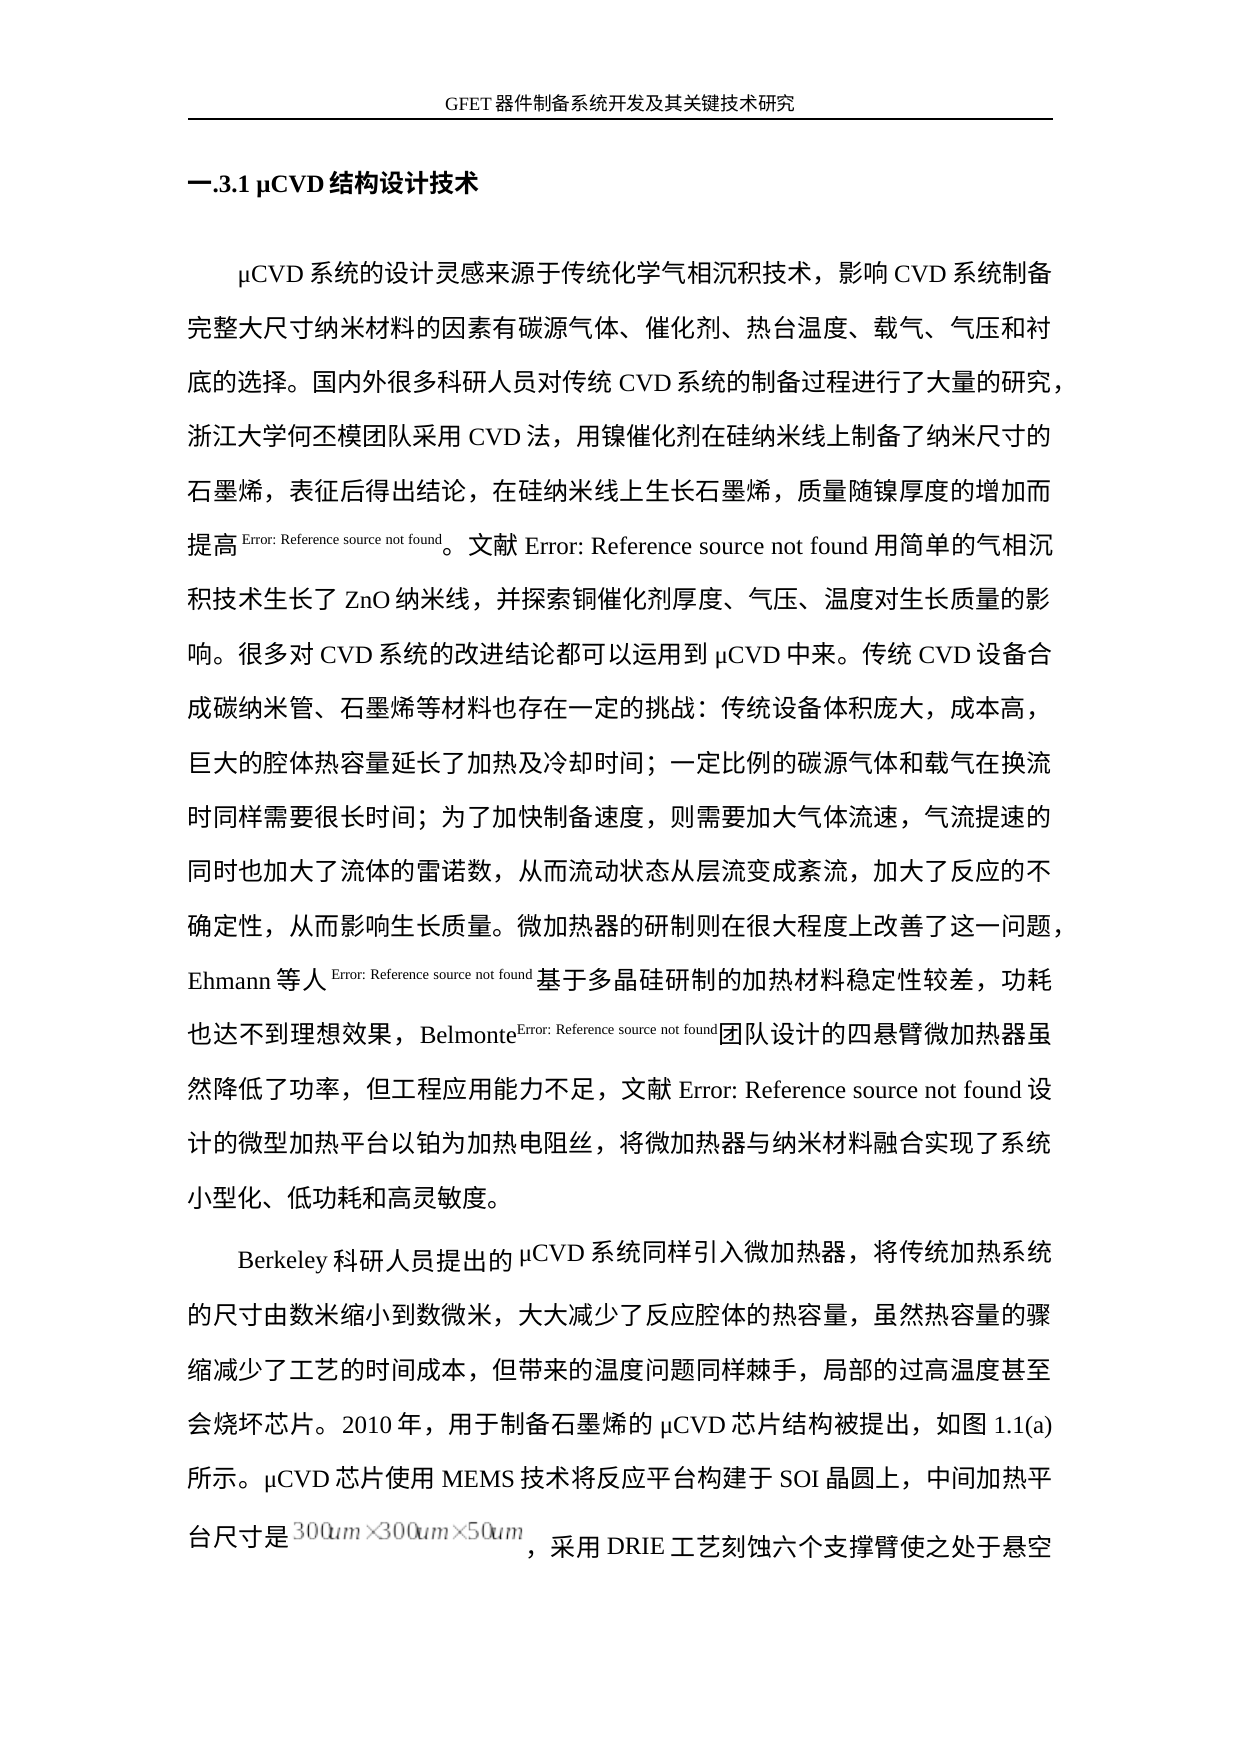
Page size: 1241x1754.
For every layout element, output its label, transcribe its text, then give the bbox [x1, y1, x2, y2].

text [187, 1232, 1053, 1563]
subtitle μCVD结构设计技术 [187, 164, 1053, 200]
